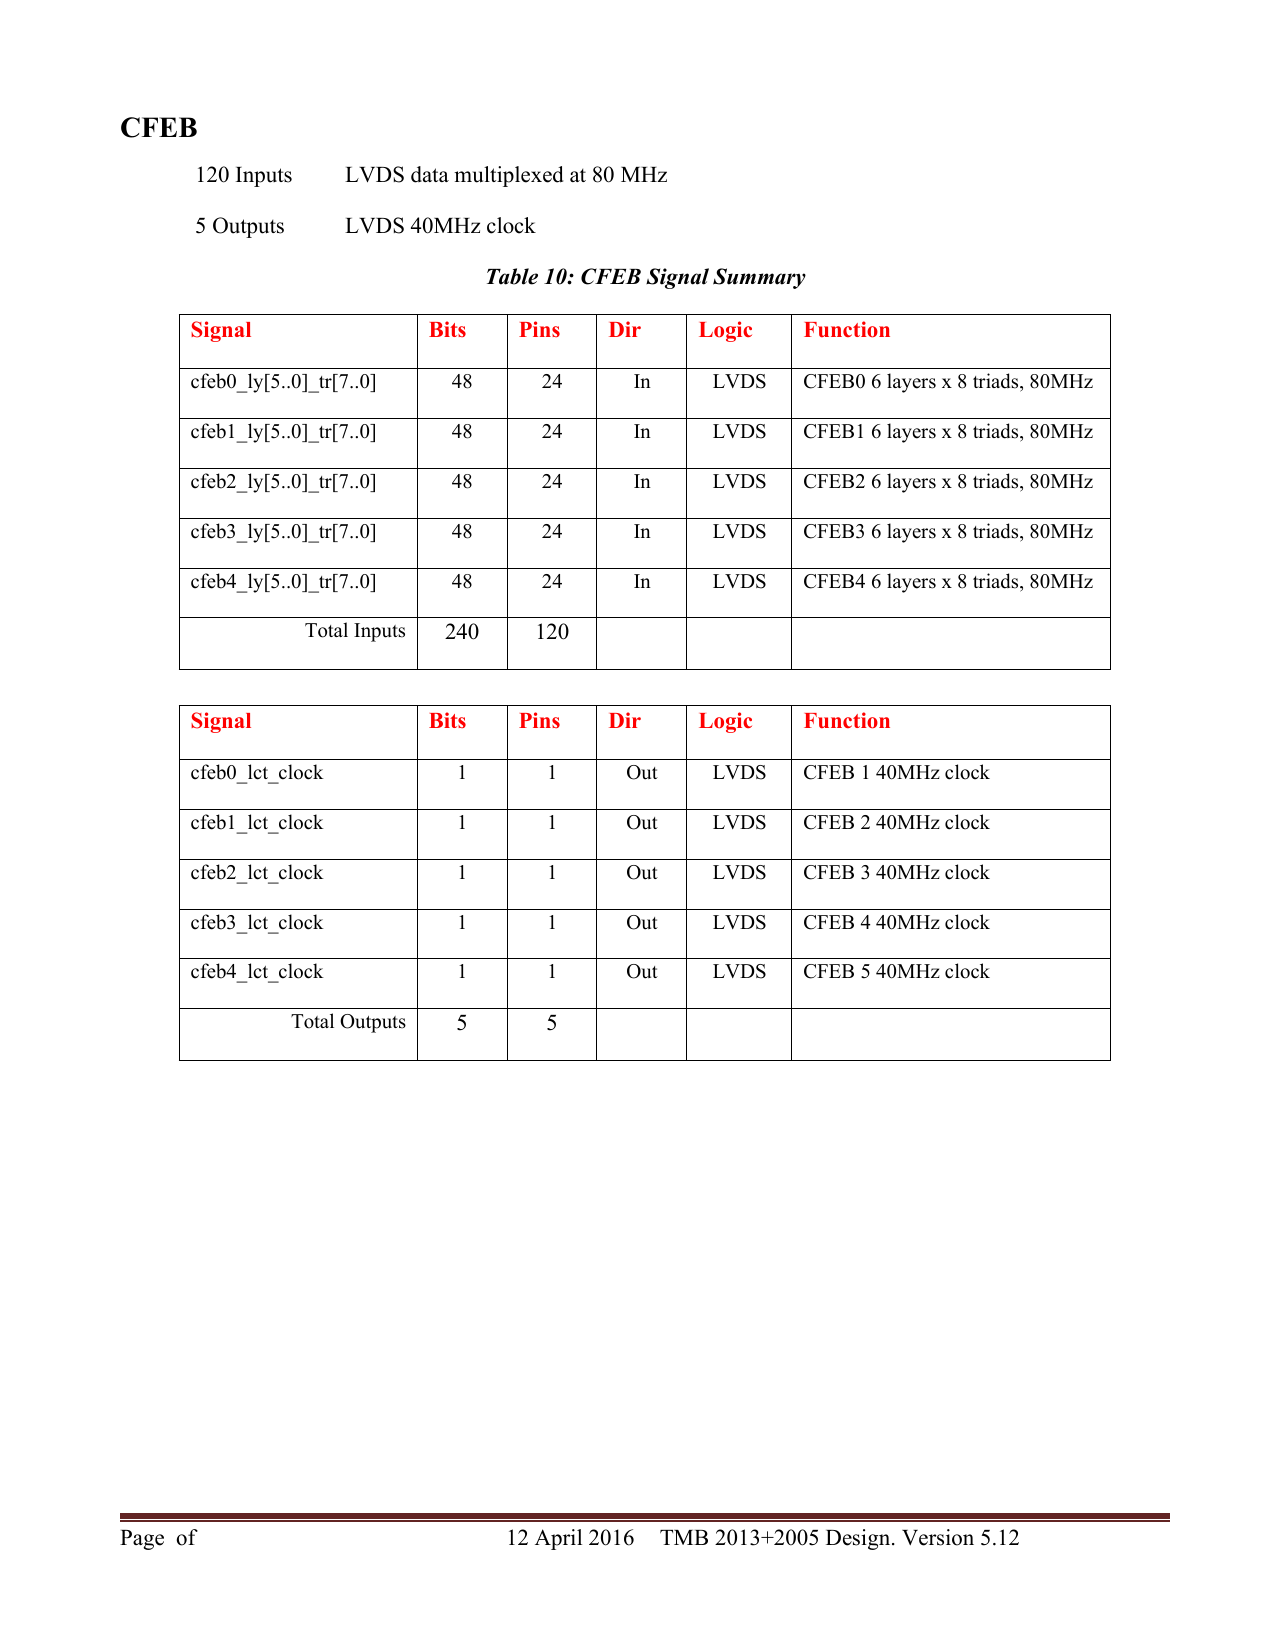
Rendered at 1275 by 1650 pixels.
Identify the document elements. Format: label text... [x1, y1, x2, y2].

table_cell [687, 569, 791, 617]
subtitle CFEB [120, 110, 1170, 143]
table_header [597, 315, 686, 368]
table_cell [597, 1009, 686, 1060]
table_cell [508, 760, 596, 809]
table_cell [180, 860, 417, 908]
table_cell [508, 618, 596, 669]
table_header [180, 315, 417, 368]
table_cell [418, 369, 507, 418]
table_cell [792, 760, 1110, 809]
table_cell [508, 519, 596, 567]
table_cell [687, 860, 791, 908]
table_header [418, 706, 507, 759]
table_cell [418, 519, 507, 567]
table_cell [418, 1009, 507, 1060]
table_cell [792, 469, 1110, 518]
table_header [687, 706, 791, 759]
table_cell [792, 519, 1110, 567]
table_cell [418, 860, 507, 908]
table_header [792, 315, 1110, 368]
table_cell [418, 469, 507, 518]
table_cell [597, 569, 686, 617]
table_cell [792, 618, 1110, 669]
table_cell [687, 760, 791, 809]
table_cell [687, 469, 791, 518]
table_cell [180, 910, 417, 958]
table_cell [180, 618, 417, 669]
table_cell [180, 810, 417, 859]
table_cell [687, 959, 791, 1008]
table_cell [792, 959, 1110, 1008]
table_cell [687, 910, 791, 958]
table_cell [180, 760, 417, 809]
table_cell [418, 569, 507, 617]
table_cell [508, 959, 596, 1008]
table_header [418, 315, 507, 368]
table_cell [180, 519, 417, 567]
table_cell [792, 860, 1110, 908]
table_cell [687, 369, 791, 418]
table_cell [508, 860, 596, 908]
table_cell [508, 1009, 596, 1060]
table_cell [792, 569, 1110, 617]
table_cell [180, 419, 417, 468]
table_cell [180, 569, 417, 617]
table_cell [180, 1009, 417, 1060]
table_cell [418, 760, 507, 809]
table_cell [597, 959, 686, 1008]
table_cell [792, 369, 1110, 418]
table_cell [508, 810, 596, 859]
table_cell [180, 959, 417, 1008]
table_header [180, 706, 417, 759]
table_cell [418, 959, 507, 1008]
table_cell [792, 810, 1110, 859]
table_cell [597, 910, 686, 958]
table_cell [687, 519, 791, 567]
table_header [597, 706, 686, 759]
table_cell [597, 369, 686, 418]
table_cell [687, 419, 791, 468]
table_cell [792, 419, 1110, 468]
text Table 10: CFEB Signal Summary [120, 263, 1170, 289]
text 120 Inputs LVDS data multiplexed at 80 MHz [120, 161, 1170, 187]
text 5 Outputs LVDS 40MHz clock [120, 212, 1170, 238]
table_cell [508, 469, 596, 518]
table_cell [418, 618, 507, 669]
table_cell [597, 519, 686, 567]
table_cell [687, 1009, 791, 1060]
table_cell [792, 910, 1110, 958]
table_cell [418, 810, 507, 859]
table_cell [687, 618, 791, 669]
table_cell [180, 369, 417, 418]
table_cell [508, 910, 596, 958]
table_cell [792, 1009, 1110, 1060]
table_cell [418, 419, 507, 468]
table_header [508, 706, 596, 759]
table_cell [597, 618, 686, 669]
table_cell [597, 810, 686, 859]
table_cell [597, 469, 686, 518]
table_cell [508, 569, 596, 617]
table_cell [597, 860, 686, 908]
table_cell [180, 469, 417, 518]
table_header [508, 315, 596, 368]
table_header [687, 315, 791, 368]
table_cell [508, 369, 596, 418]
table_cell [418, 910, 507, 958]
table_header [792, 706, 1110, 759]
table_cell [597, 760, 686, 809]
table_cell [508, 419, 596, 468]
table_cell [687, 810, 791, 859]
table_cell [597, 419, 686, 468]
